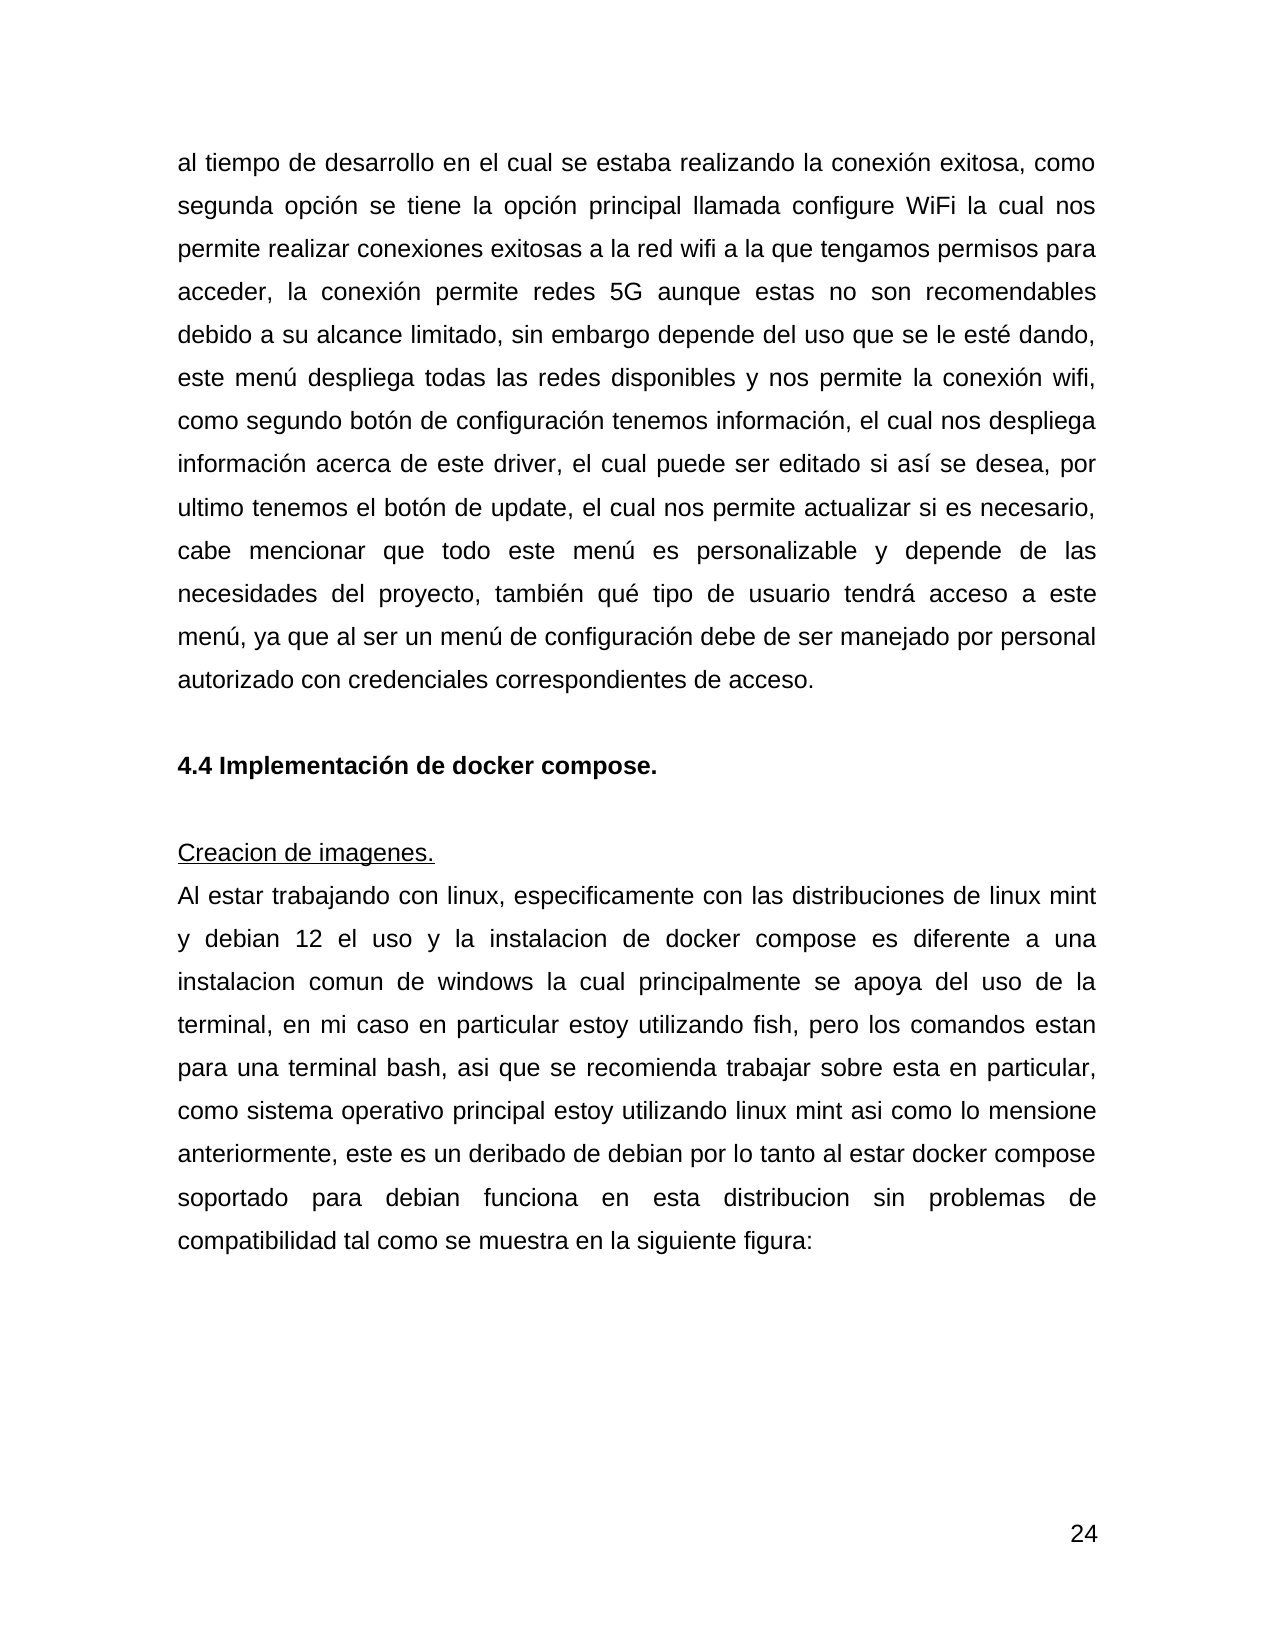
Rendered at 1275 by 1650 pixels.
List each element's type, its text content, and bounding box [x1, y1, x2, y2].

text Creacion de imagenes. [177, 838, 1098, 866]
text 4.4 Implementación de docker compose. [177, 751, 1098, 780]
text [177, 148, 1098, 694]
text Al estar trabajando con linux, especificamente con las distribuciones de linux mint y debian 12 el uso y la instalacion de docker compose es diferente a una instalacion comun de windows la cual principalmente se apoya del uso de la terminal, en mi caso en particular estoy utilizando fish, pero los comandos estan para una terminal bash, asi que se recomienda trabajar sobre esta en particular, como sistema operativo principal estoy utilizando linux mint asi como lo mensione anteriormente, este es un deribado de debian por lo tanto al estar docker compose soportado para debian funciona en esta distribucion sin problemas de compatibilidad tal como se muestra en la siguiente figura: [177, 881, 1098, 1254]
